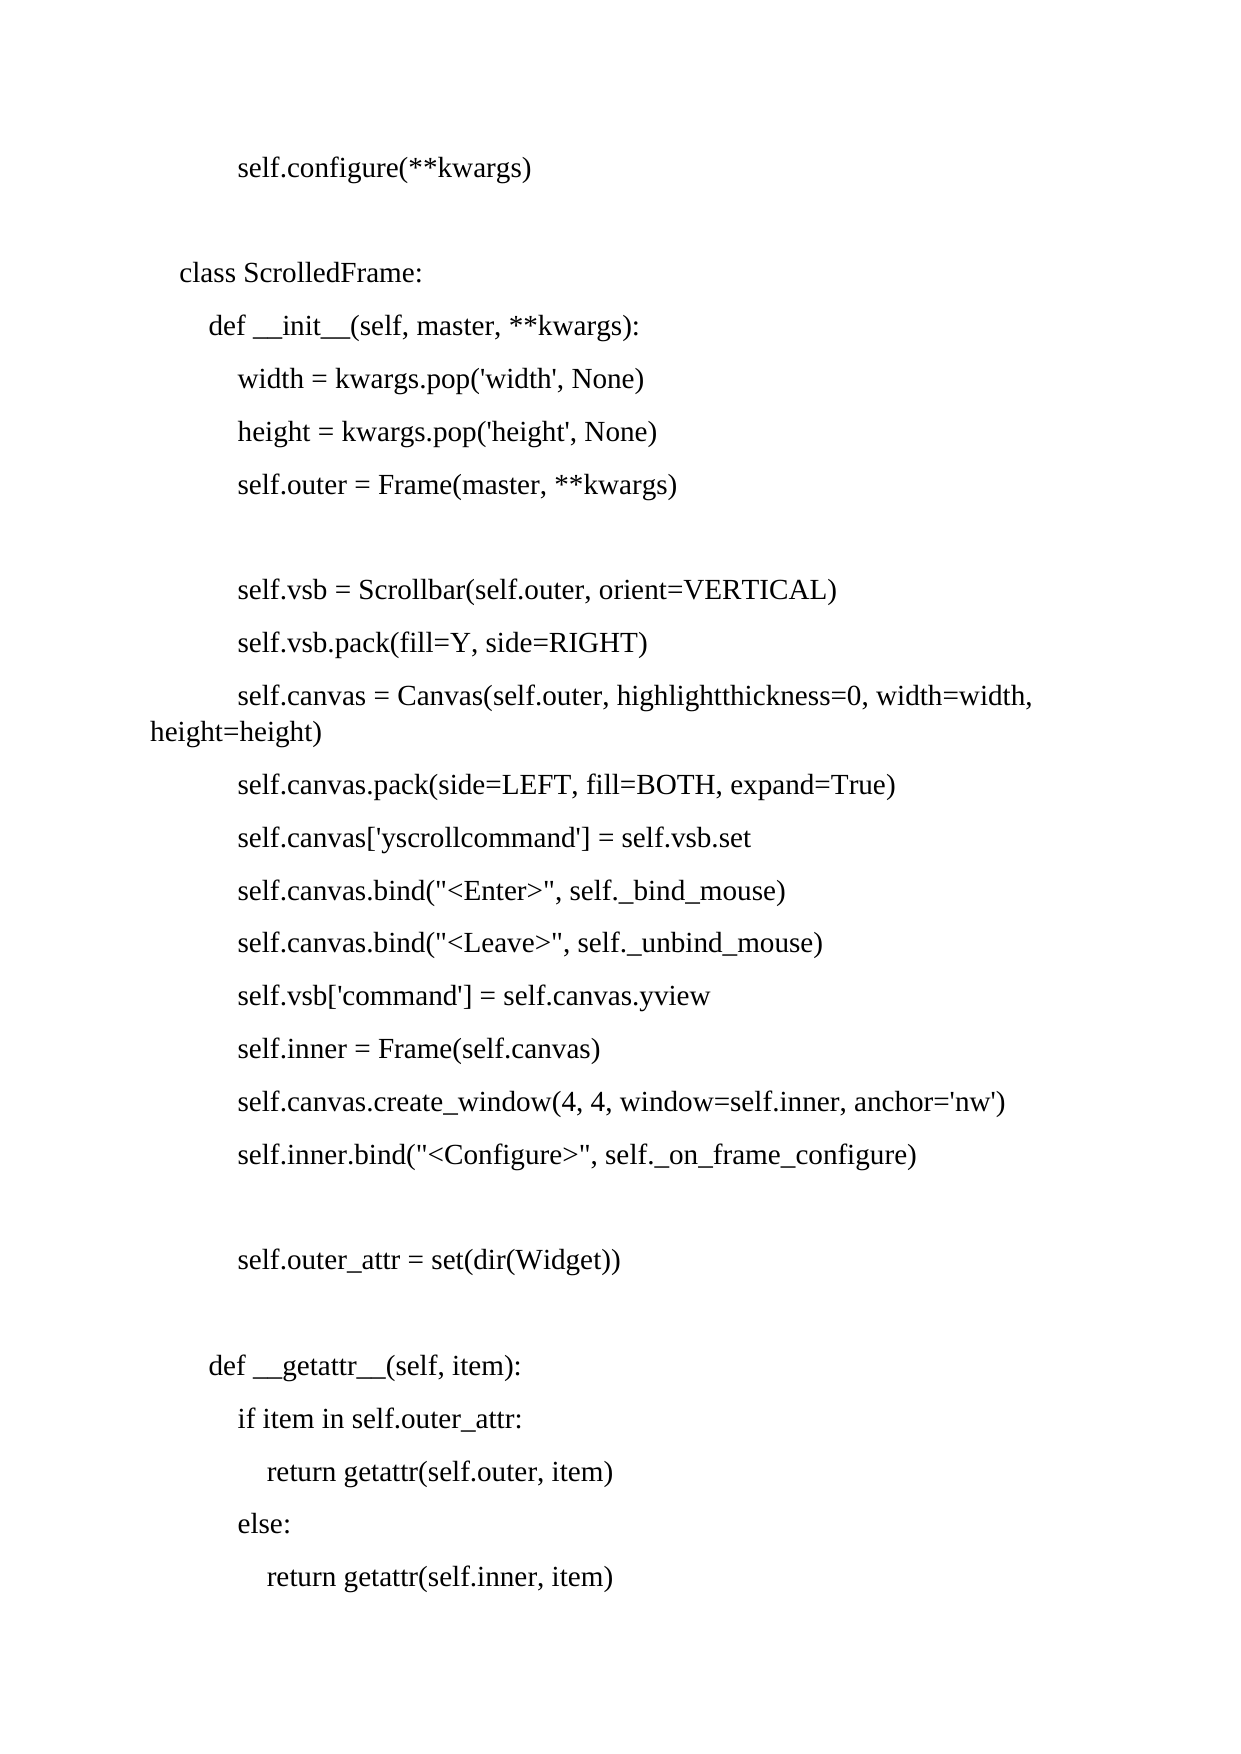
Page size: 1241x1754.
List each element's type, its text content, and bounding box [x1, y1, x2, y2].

text return getattr(self.inner, item) [150, 1559, 1090, 1593]
text height = kwargs.pop('height', None) [150, 414, 1090, 448]
text self.vsb = Scrollbar(self.outer, orient=VERTICAL) [150, 572, 1090, 606]
text self.vsb.pack(fill=Y, side=RIGHT) [150, 625, 1090, 659]
text self.canvas = Canvas(self.outer, highlightthickness=0, width=width, height=height) [150, 678, 1090, 748]
text width = kwargs.pop('width', None) [150, 361, 1090, 395]
text if item in self.outer_attr: [150, 1401, 1090, 1434]
text self.inner.bind("<Configure>", self._on_frame_configure) [150, 1137, 1090, 1170]
text self.outer = Frame(master, **kwargs) [150, 467, 1090, 500]
text self.canvas.pack(side=LEFT, fill=BOTH, expand=True) [150, 767, 1090, 801]
text def __getattr__(self, item): [150, 1348, 1090, 1382]
text self.canvas['yscrollcommand'] = self.vsb.set [150, 820, 1090, 853]
text self.canvas.bind("<Enter>", self._bind_mouse) [150, 873, 1090, 906]
text self.canvas.create_window(4, 4, window=self.inner, anchor='nw') [150, 1084, 1090, 1117]
text self.vsb['command'] = self.canvas.yview [150, 978, 1090, 1012]
text self.outer_attr = set(dir(Widget)) [150, 1242, 1090, 1276]
text self.inner = Frame(self.canvas) [150, 1031, 1090, 1065]
text else: [150, 1506, 1090, 1540]
text def __init__(self, master, **kwargs): [150, 308, 1090, 342]
text self.configure(**kwargs) [150, 150, 1090, 183]
text class ScrolledFrame: [150, 256, 1090, 289]
text return getattr(self.outer, item) [150, 1454, 1090, 1487]
text self.canvas.bind("<Leave>", self._unbind_mouse) [150, 926, 1090, 959]
